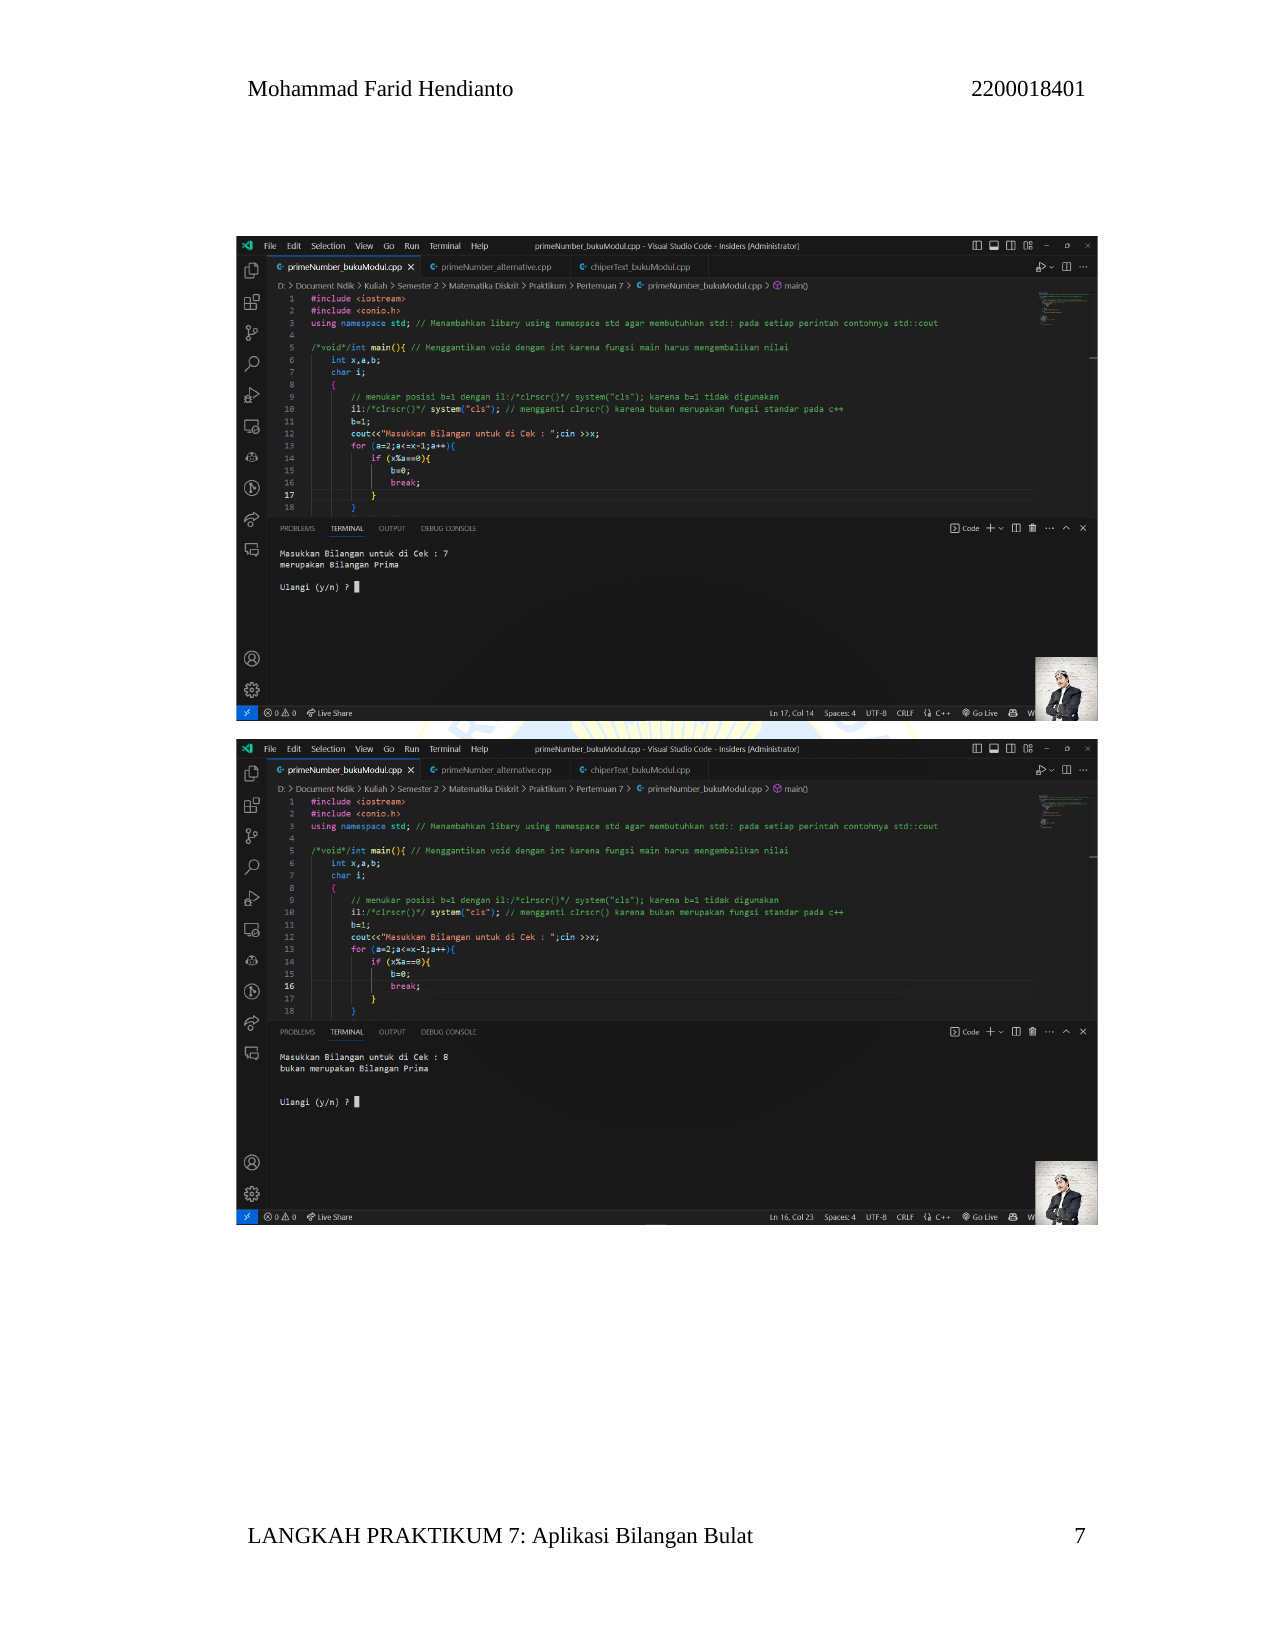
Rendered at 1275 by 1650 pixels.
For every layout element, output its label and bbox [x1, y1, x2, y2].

picture [236, 236, 1098, 721]
picture [236, 739, 1098, 1225]
